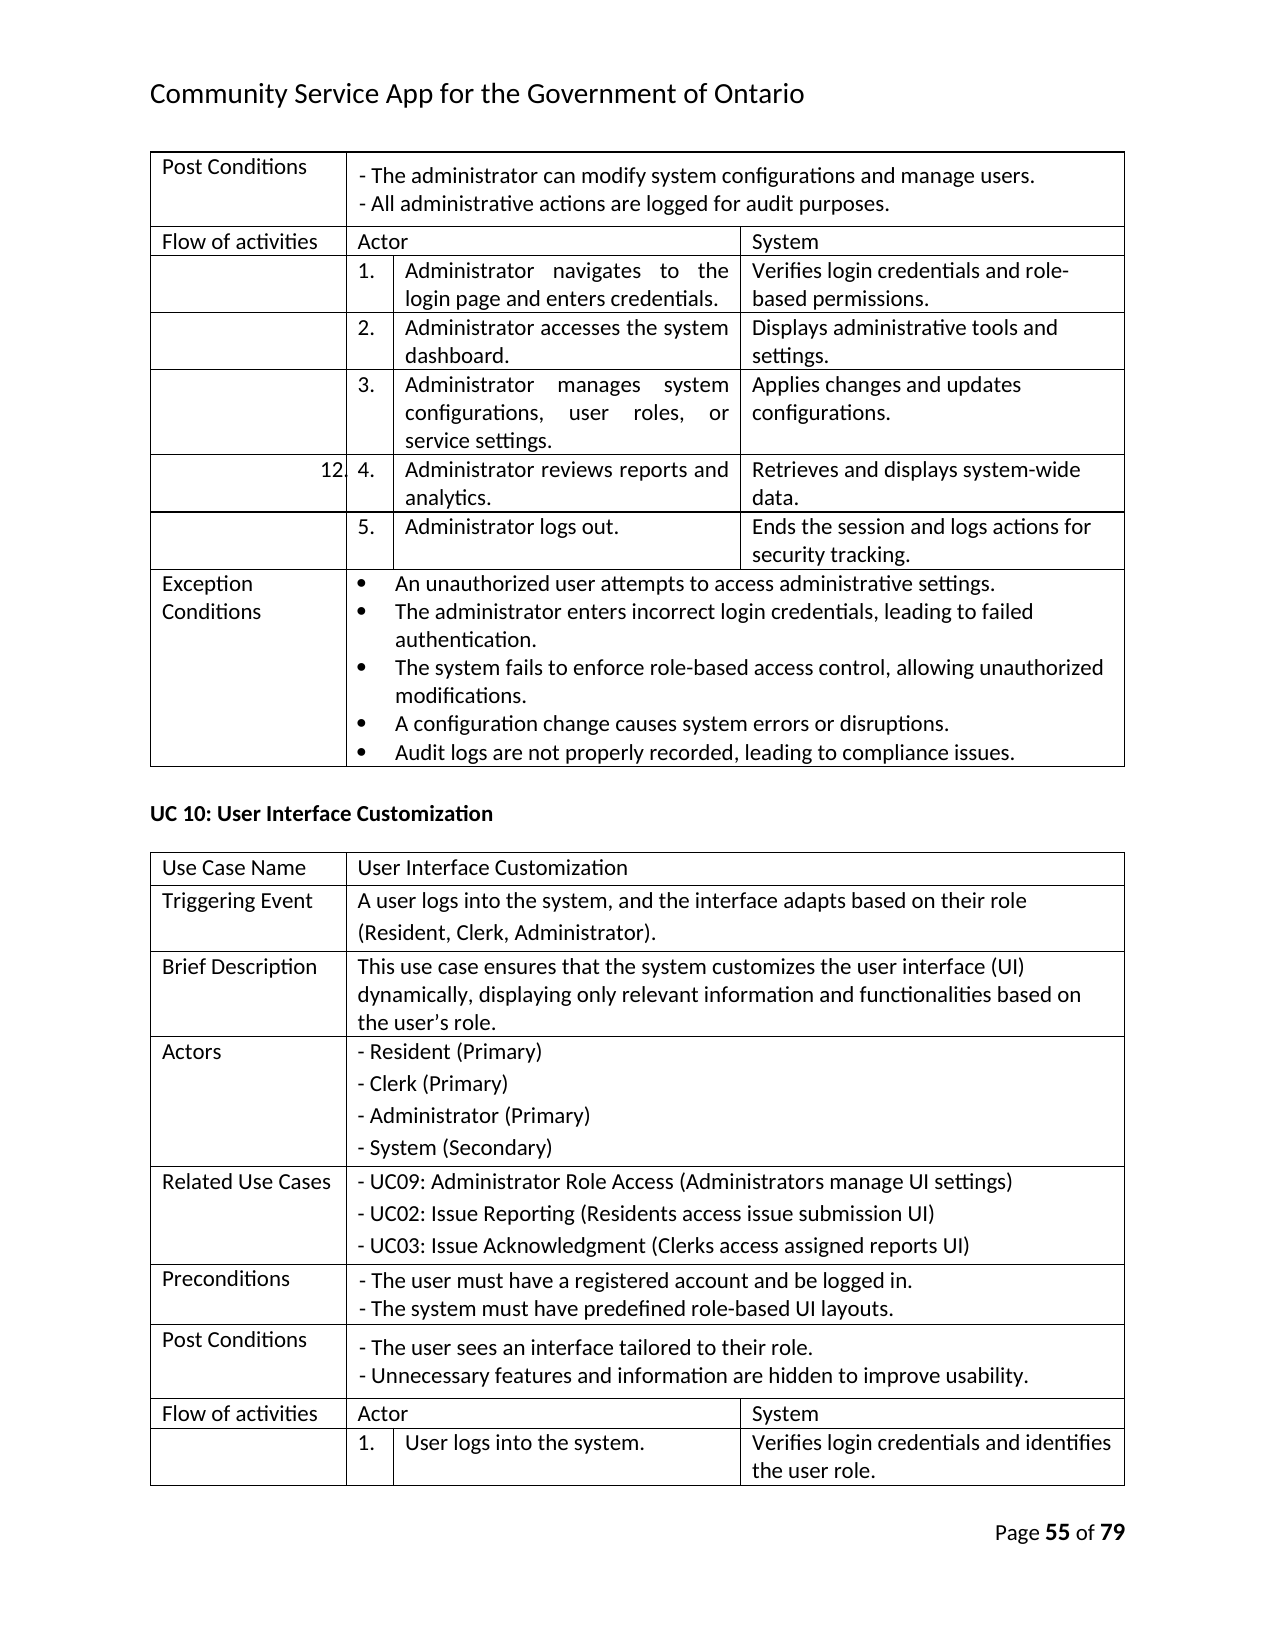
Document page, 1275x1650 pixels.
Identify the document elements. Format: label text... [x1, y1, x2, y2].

table_cell [347, 1265, 1124, 1324]
table_cell Triggering Event [151, 886, 346, 951]
table_cell [151, 1429, 346, 1484]
table_cell Displays administrative tools and settings. [741, 313, 1124, 369]
table_cell System [741, 227, 1124, 255]
table_cell User logs into the system. [394, 1429, 740, 1484]
table_cell 4. [347, 455, 393, 511]
table_cell Administrator manages system configurations, user roles, or service settings. [394, 370, 740, 454]
table_cell Post Conditions [151, 1325, 346, 1398]
table_cell A user logs into the system, and the interface adapts based on their role (Resident, Clerk, Administrator). [347, 886, 1124, 951]
table_cell [151, 455, 346, 511]
table_cell Administrator accesses the system dashboard. [394, 313, 740, 369]
table_cell Exception Conditions [151, 570, 346, 766]
table_cell [347, 153, 1124, 226]
table_cell [151, 513, 346, 568]
table_cell Actor [347, 227, 740, 255]
table_cell Administrator reviews reports and analytics. [394, 455, 740, 511]
table_cell Verifies login credentials and role-based permissions. [741, 256, 1124, 312]
table_cell Related Use Cases [151, 1167, 346, 1263]
table_cell Post Conditions [151, 153, 346, 226]
table_header User Interface Customization [347, 853, 1124, 885]
table_cell [347, 1325, 1124, 1398]
table_cell 3. [347, 370, 393, 454]
table_cell Brief Description [151, 952, 346, 1036]
table_cell [151, 256, 346, 312]
table_cell 1. [347, 1429, 393, 1484]
table_cell - UC09: Administrator Role Access (Administrators manage UI settings) - UC02: Issue Reporting (Residents access issue submission UI) - UC03: Issue Acknowledgment (Clerks access assigned reports UI) [347, 1167, 1124, 1263]
table_cell 1. [347, 256, 393, 312]
table_header Use Case Name [151, 853, 346, 885]
table_cell Verifies login credentials and identifies the user role. [741, 1429, 1124, 1484]
table_cell Actor [347, 1399, 740, 1427]
table_cell Flow of activities [151, 1399, 346, 1427]
table_cell This use case ensures that the system customizes the user interface (UI) dynamically, displaying only relevant information and functionalities based on the user’s role. [347, 952, 1124, 1036]
table_cell An unauthorized user attempts to access administrative settings. The administrator enters incorrect login credentials, leading to failed authentication. The system fails to enforce role-based access control, allowing unauthorized modifications. A configuration change causes system errors or disruptions. Audit logs are not properly recorded, leading to compliance issues. [347, 570, 1124, 766]
table_cell 5. [347, 513, 393, 568]
table_cell Applies changes and updates configurations. [741, 370, 1124, 454]
table_cell 2. [347, 313, 393, 369]
list UC 10: User Interface Customization [150, 799, 1125, 827]
table_cell Actors [151, 1037, 346, 1166]
table_cell Administrator logs out. [394, 513, 740, 568]
table_cell [151, 313, 346, 369]
table_cell - Resident (Primary) - Clerk (Primary) - Administrator (Primary) - System (Secondary) [347, 1037, 1124, 1166]
table_cell Administrator navigates to the login page and enters credentials. [394, 256, 740, 312]
table_cell [151, 370, 346, 454]
table_cell Flow of activities [151, 227, 346, 255]
table_cell Preconditions [151, 1265, 346, 1324]
table_cell Ends the session and logs actions for security tracking. [741, 513, 1124, 568]
table_cell System [741, 1399, 1124, 1427]
table_cell Retrieves and displays system-wide data. [741, 455, 1124, 511]
